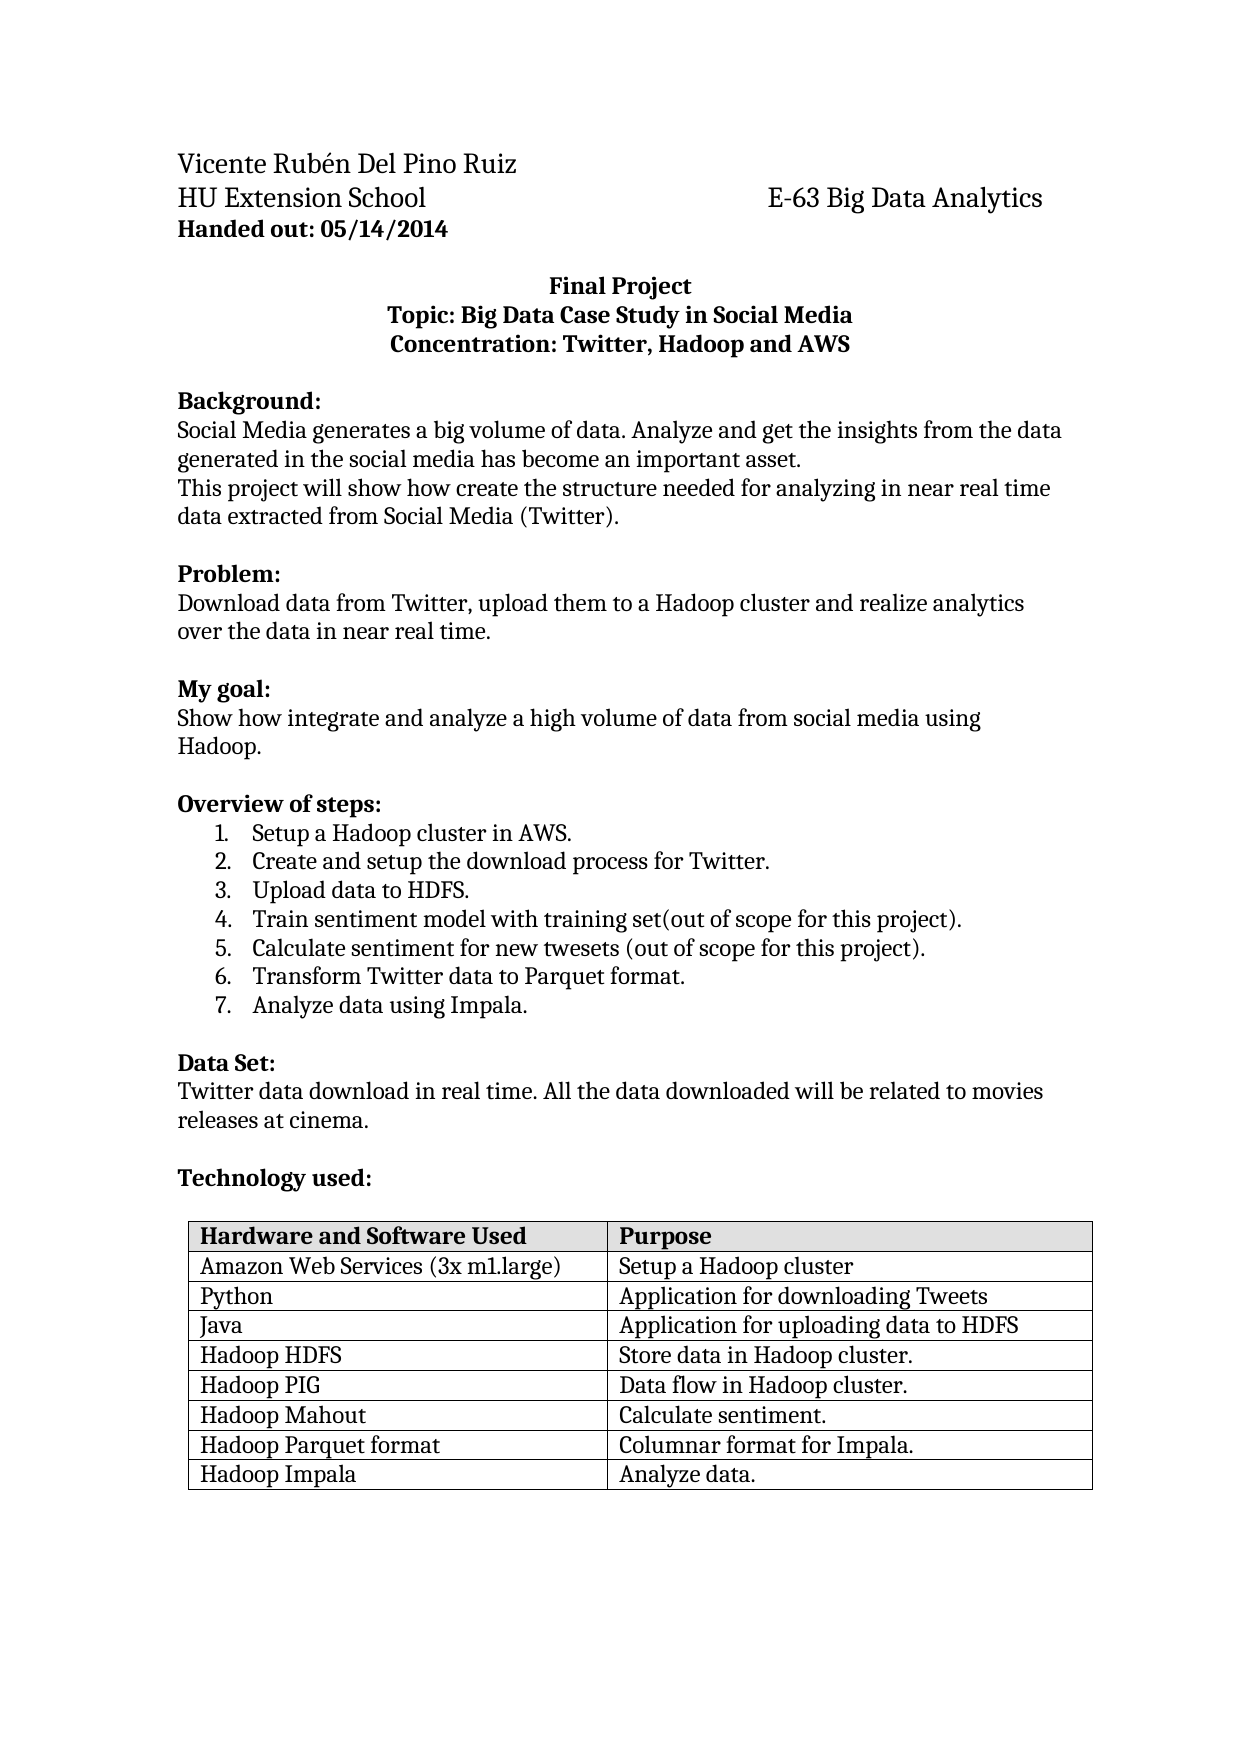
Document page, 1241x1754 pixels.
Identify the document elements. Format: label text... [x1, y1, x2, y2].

table_cell Application for downloading Tweets [608, 1282, 1092, 1310]
table_cell Data flow in Hadoop cluster. [608, 1371, 1092, 1400]
text Data Set: [177, 1048, 1063, 1077]
text Twitter data download in real time. All the data downloaded will be related to movies releases at cinema. [177, 1077, 1063, 1135]
table_header Hardware and Software Used [189, 1222, 607, 1251]
text Background: [177, 387, 1063, 416]
text Handed out: 05/14/2014 [177, 215, 1063, 243]
table_cell Java [189, 1311, 607, 1340]
text Social Media generates a big volume of data. Analyze and get the insights from the data generated in the social media has become an important asset. [177, 416, 1063, 473]
table_cell Setup a Hadoop cluster [608, 1252, 1092, 1281]
table_cell Application for uploading data to HDFS [608, 1311, 1092, 1340]
table_cell Hadoop Mahout [189, 1401, 607, 1429]
text Final Project [177, 272, 1063, 301]
table_cell Store data in Hadoop cluster. [608, 1341, 1092, 1370]
text Overview of steps: [177, 790, 1063, 818]
list Analyze data using Impala. [215, 991, 1063, 1020]
table_header Purpose [608, 1222, 1092, 1251]
text Topic: Big Data Case Study in Social Media [177, 301, 1063, 330]
list Create and setup the download process for Twitter. [215, 847, 1063, 876]
table_cell Columnar format for Impala. [608, 1431, 1092, 1459]
text My goal: [177, 675, 1063, 703]
list Calculate sentiment for new twesets (out of scope for this project). [215, 933, 1063, 962]
table_cell Amazon Web Services (3x m1.large) [189, 1252, 607, 1281]
table_cell Hadoop Impala [189, 1460, 607, 1489]
text Technology used: [177, 1163, 1063, 1192]
text Vicente Rubén Del Pino Ruiz [177, 148, 1063, 181]
text This project will show how create the structure needed for analyzing in near real time data extracted from Social Media (Twitter). [177, 473, 1063, 531]
list Train sentiment model with training set(out of scope for this project). [215, 905, 1063, 933]
table_cell Hadoop PIG [189, 1371, 607, 1400]
text Show how integrate and analyze a high volume of data from social media using Hadoop. [177, 703, 1063, 761]
text Problem: [177, 560, 1063, 588]
table_cell Hadoop HDFS [189, 1341, 607, 1370]
text HU Extension School E-63 Big Data Analytics [177, 181, 1063, 215]
list Upload data to HDFS. [215, 876, 1063, 905]
table_cell Hadoop Parquet format [189, 1431, 607, 1459]
table_cell Analyze data. [608, 1460, 1092, 1489]
list Transform Twitter data to Parquet format. [215, 962, 1063, 991]
table_cell Calculate sentiment. [608, 1401, 1092, 1429]
table_cell Python [189, 1282, 607, 1310]
text Concentration: Twitter, Hadoop and AWS [177, 330, 1063, 358]
text Download data from Twitter, upload them to a Hadoop cluster and realize analytics over the data in near real time. [177, 588, 1063, 646]
list Setup a Hadoop cluster in AWS. [215, 818, 1063, 847]
